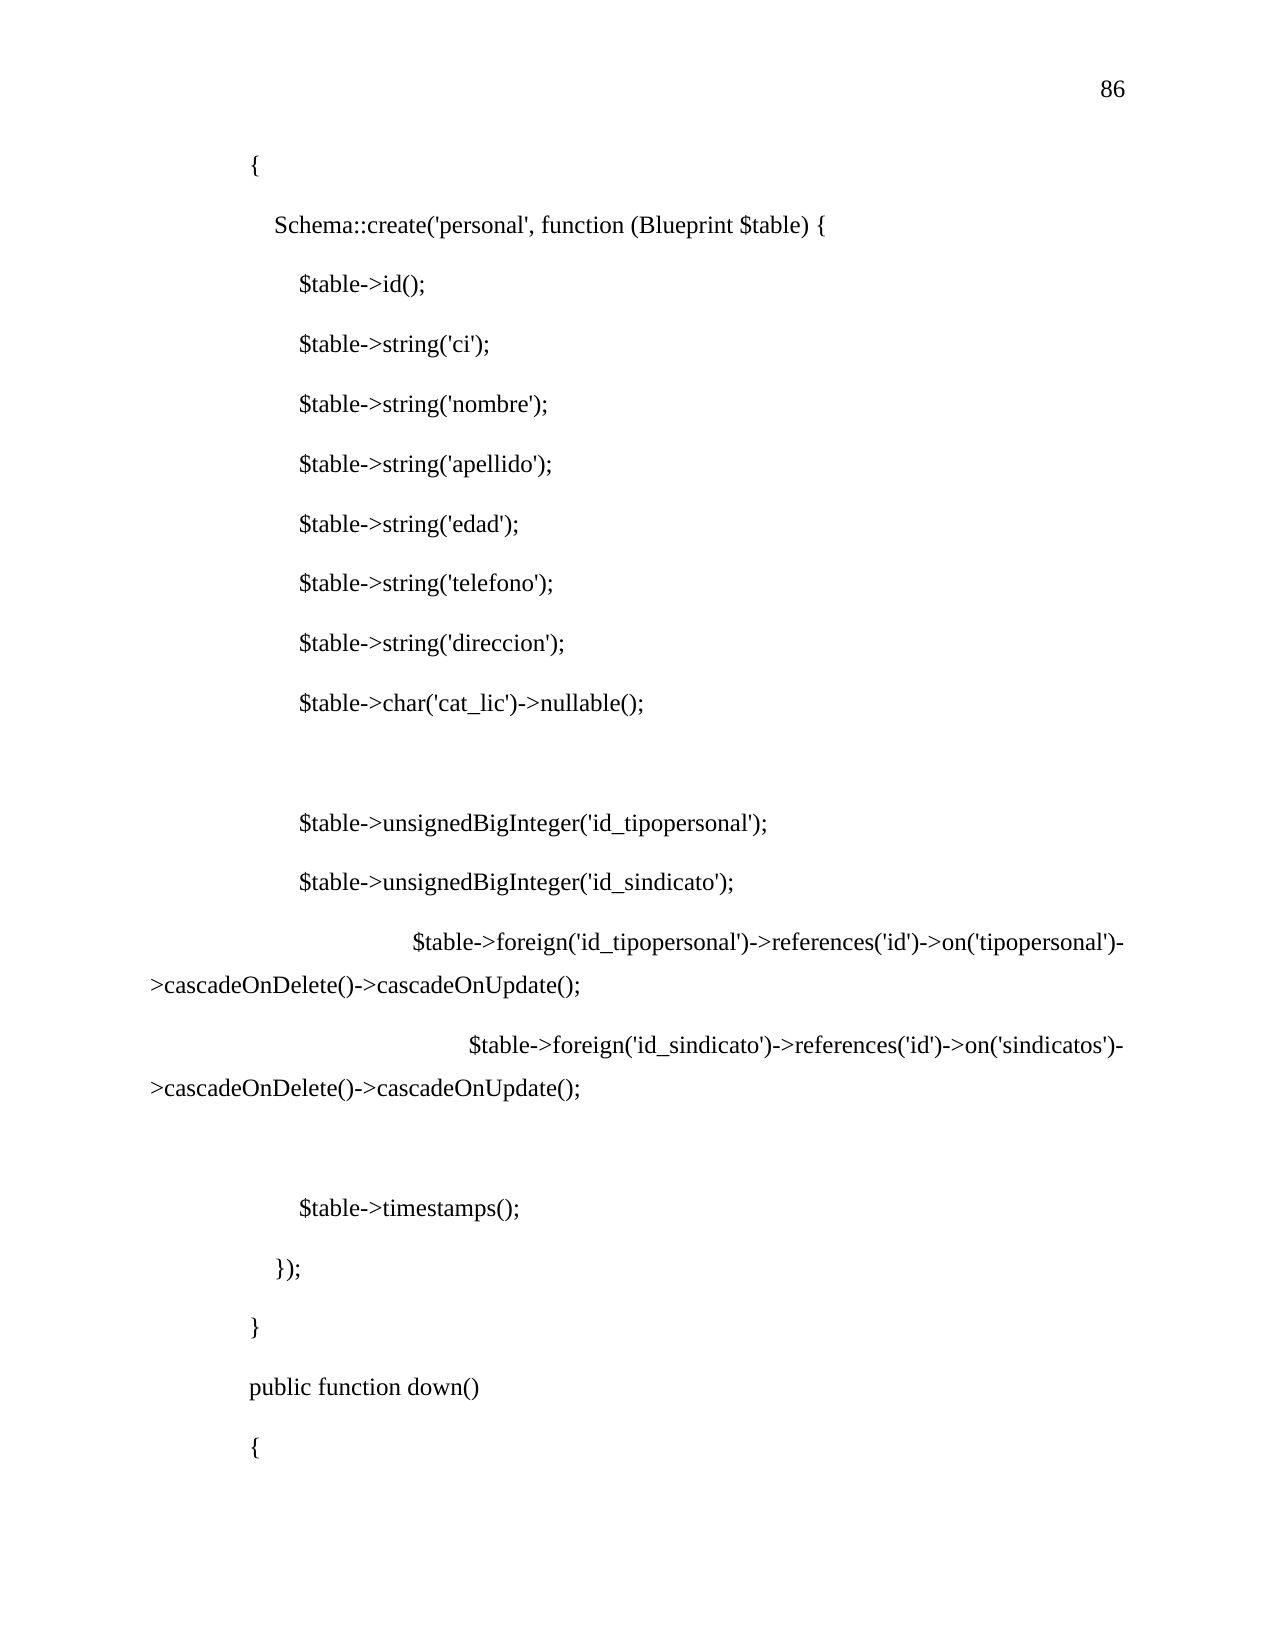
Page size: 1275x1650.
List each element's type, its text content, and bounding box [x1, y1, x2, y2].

text $table->foreign('id_tipopersonal')->references('id')->on('tipopersonal')->cascadeOnDelete()->cascadeOnUpdate(); [150, 927, 1125, 999]
text $table->string('nombre'); [150, 389, 1125, 418]
text $table->timestamps(); [150, 1193, 1125, 1222]
text $table->string('direccion'); [150, 628, 1125, 657]
text $table->string('ci'); [150, 329, 1125, 358]
text $table->id(); [150, 269, 1125, 298]
text public function down() [150, 1372, 1125, 1401]
text $table->string('apellido'); [150, 449, 1125, 478]
text $table->string('telefono'); [150, 568, 1125, 597]
text } [150, 1312, 1125, 1341]
text $table->unsignedBigInteger('id_sindicato'); [150, 867, 1125, 896]
text }); [150, 1253, 1125, 1281]
text Schema::create('personal', function (Blueprint $table) { [150, 210, 1125, 238]
text $table->foreign('id_sindicato')->references('id')->on('sindicatos')->cascadeOnDelete()->cascadeOnUpdate(); [150, 1030, 1125, 1102]
text $table->string('edad'); [150, 509, 1125, 537]
text { [150, 150, 1125, 179]
text $table->char('cat_lic')->nullable(); [150, 688, 1125, 717]
text $table->unsignedBigInteger('id_tipopersonal'); [150, 808, 1125, 836]
text { [150, 1432, 1125, 1461]
